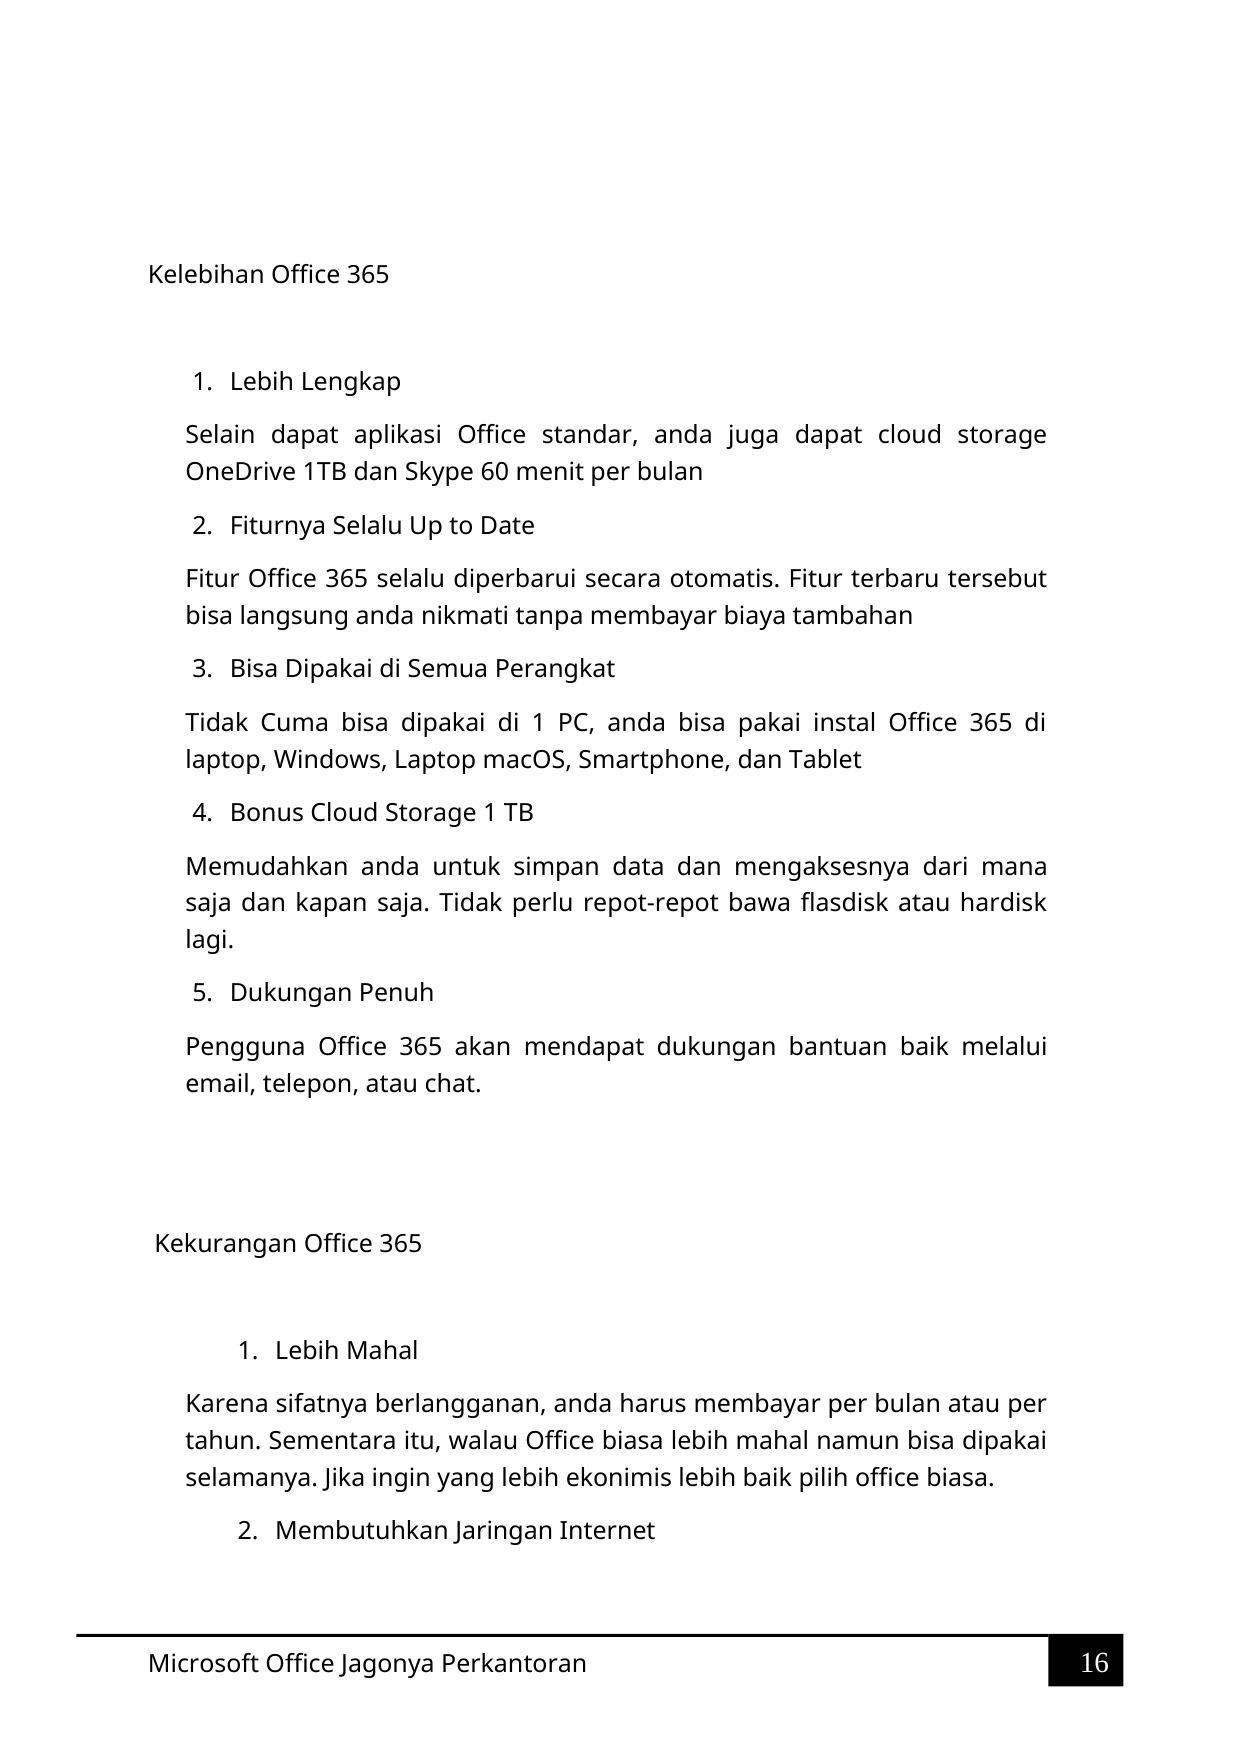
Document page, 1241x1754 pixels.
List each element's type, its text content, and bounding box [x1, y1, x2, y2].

list Fiturnya Selalu Up to Date [192, 507, 1048, 541]
text Fitur Office 365 selalu diperbarui secara otomatis. Fitur terbaru tersebut bisa langsung anda nikmati tanpa membayar biaya tambahan [185, 561, 1048, 632]
list Bisa Dipakai di Semua Perangkat [192, 651, 1048, 685]
text Memudahkan anda untuk simpan data dan mengaksesnya dari mana saja dan kapan saja. Tidak perlu repot-repot bawa flasdisk atau hardisk lagi. [185, 848, 1048, 956]
list Dukungan Penuh [192, 975, 1048, 1009]
list Lebih Lengkap [192, 364, 1048, 398]
list Bonus Cloud Storage 1 TB [192, 795, 1048, 829]
text Karena sifatnya berlangganan, anda harus membayar per bulan atau per tahun. Sementara itu, walau Office biasa lebih mahal namun bisa dipakai selamanya. Jika ingin yang lebih ekonimis lebih baik pilih office biasa. [185, 1386, 1048, 1493]
list Lebih Mahal [237, 1332, 1048, 1367]
list Membutuhkan Jaringan Internet [237, 1513, 1048, 1547]
text Kekurangan Office 365 [148, 1226, 1048, 1260]
text Tidak Cuma bisa dipakai di 1 PC, anda bisa pakai instal Office 365 di laptop, Windows, Laptop macOS, Smartphone, dan Tablet [185, 704, 1048, 775]
text Kelebihan Office 365 [148, 257, 1048, 291]
text Pengguna Office 365 akan mendapat dukungan bantuan baik melalui email, telepon, atau chat. [185, 1028, 1048, 1099]
text Selain dapat aplikasi Office standar, anda juga dapat cloud storage OneDrive 1TB dan Skype 60 menit per bulan [185, 417, 1048, 488]
